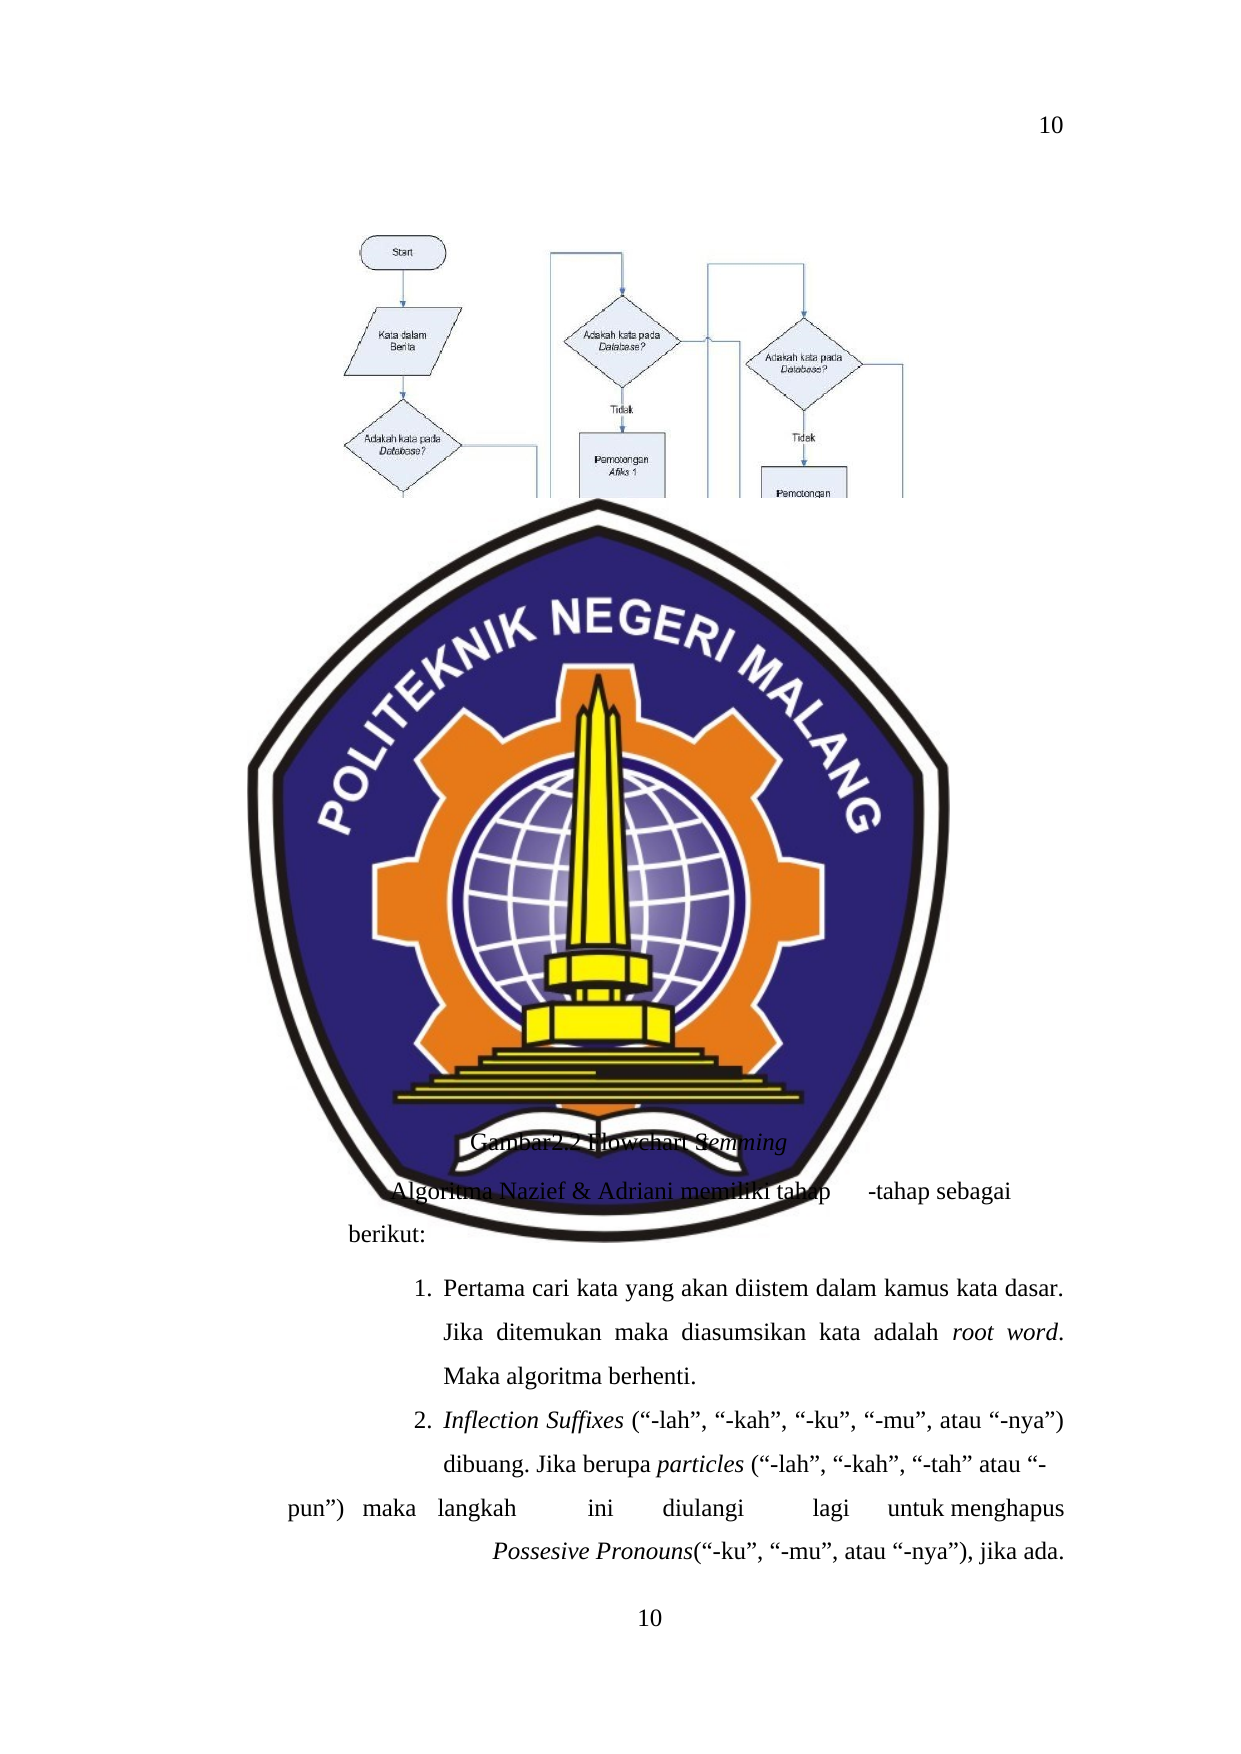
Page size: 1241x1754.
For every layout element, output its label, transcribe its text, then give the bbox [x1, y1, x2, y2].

list Inflection Suffixes (“-lah”, “-kah”, “-ku”, “-mu”, atau “-nya”) dibuang. Jika berupa particles (“-lah”, “-kah”, “-tah” atau “- [413, 1405, 1064, 1478]
picture [247, 235, 950, 1243]
list Pertama cari kata yang akan diistem dalam kamus kata dasar. Jika ditemukan maka diasumsikan kata adalah root word. Maka algoritma berhenti. [413, 1273, 1064, 1389]
text pun”) maka langkah ini diulangi lagi untuk menghapus Possesive Pronouns(“-ku”, “-mu”, atau “-nya”), jika ada. [236, 1493, 1064, 1564]
